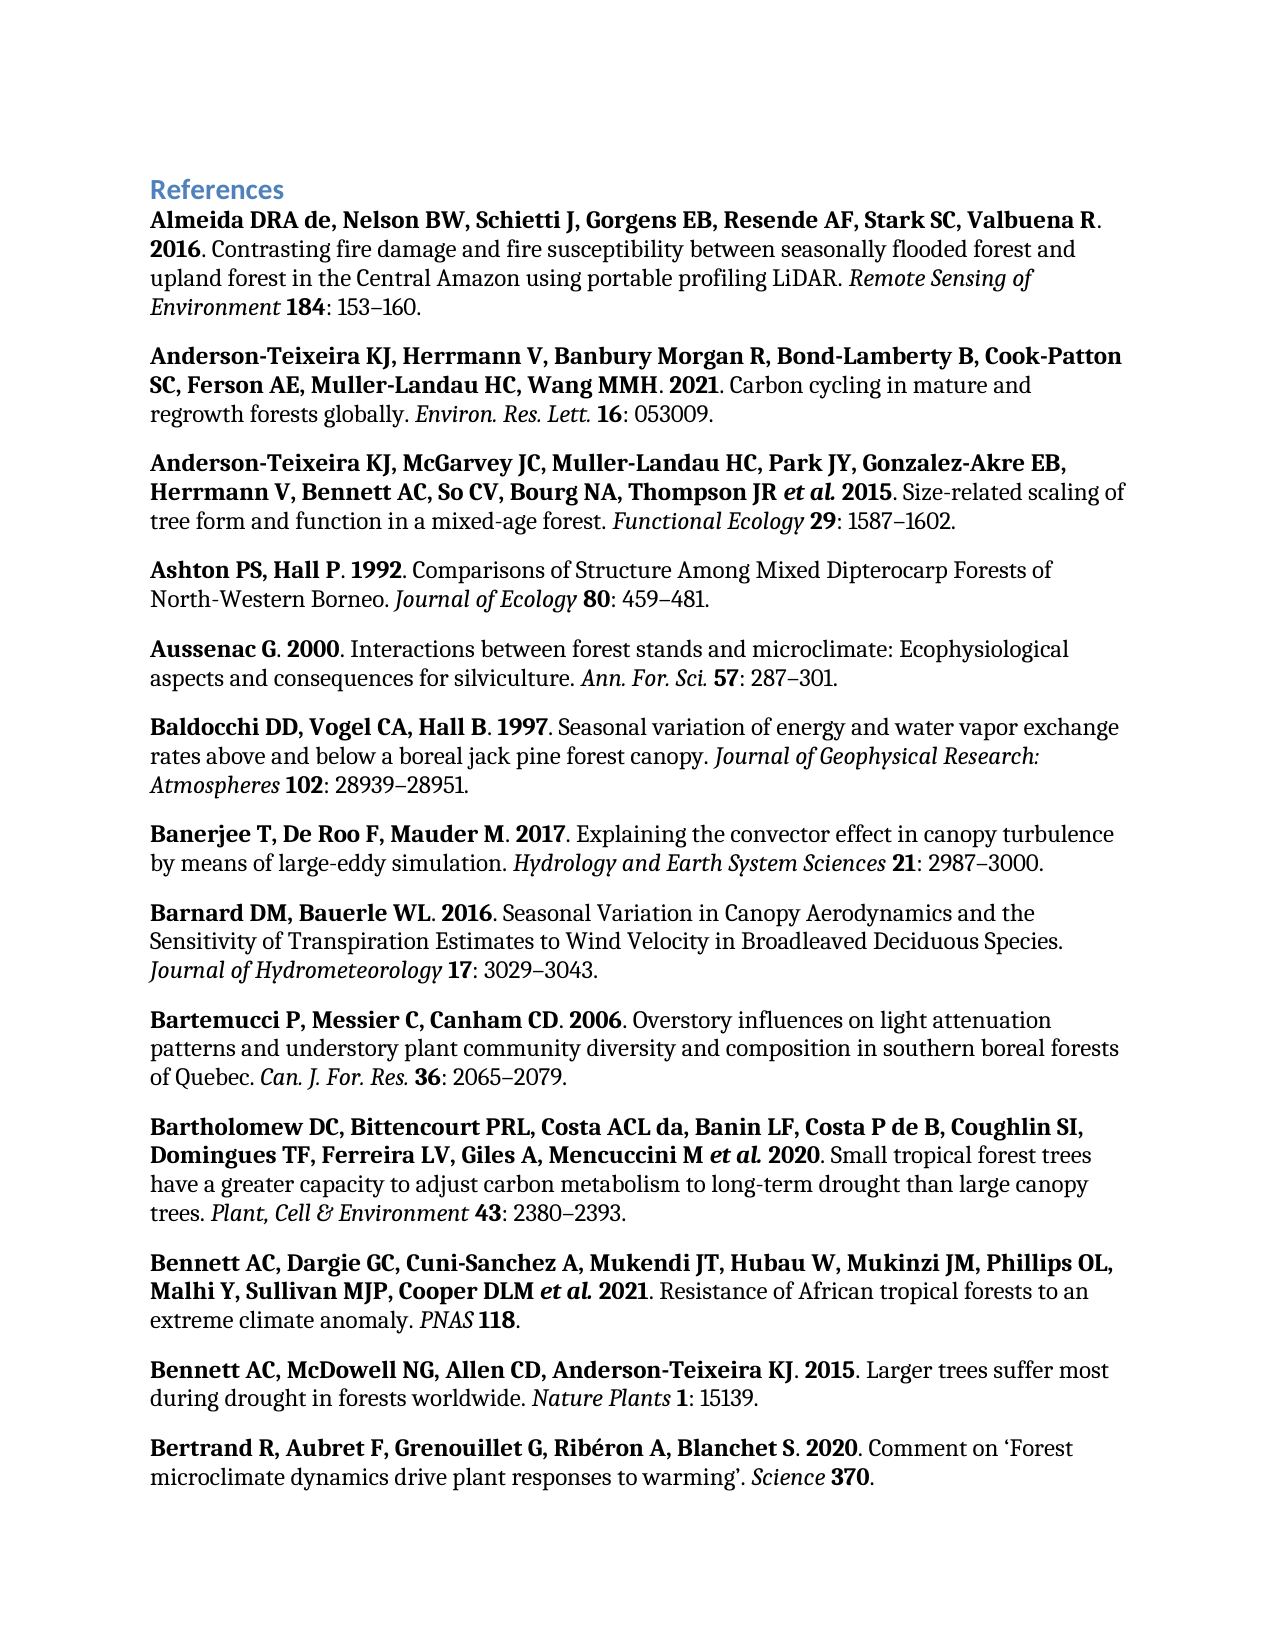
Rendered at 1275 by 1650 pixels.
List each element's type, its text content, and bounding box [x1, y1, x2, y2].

text Bennett AC, McDowell NG, Allen CD, Anderson-Teixeira KJ. 2015. Larger trees suffer most during drought in forests worldwide. Nature Plants 1: 15139. [150, 1356, 1125, 1413]
subtitle References [150, 171, 1125, 206]
text Anderson-Teixeira KJ, Herrmann V, Banbury Morgan R, Bond-Lamberty B, Cook-Patton SC, Ferson AE, Muller-Landau HC, Wang MMH. 2021. Carbon cycling in mature and regrowth forests globally. Environ. Res. Lett. 16: 053009. [150, 342, 1125, 428]
text Anderson-Teixeira KJ, McGarvey JC, Muller-Landau HC, Park JY, Gonzalez-Akre EB, Herrmann V, Bennett AC, So CV, Bourg NA, Thompson JR et al. 2015. Size-related scaling of tree form and function in a mixed-age forest. Functional Ecology 29: 1587–1602. [150, 449, 1125, 536]
text Barnard DM, Bauerle WL. 2016. Seasonal Variation in Canopy Aerodynamics and the Sensitivity of Transpiration Estimates to Wind Velocity in Broadleaved Deciduous Species. Journal of Hydrometeorology 17: 3029–3043. [150, 898, 1125, 985]
text Bartholomew DC, Bittencourt PRL, Costa ACL da, Banin LF, Costa P de B, Coughlin SI, Domingues TF, Ferreira LV, Giles A, Mencuccini M et al. 2020. Small tropical forest trees have a greater capacity to adjust carbon metabolism to long-term drought than large canopy trees. Plant, Cell & Environment 43: 2380–2393. [150, 1113, 1125, 1228]
text Bennett AC, Dargie GC, Cuni-Sanchez A, Mukendi JT, Hubau W, Mukinzi JM, Phillips OL, Malhi Y, Sullivan MJP, Cooper DLM et al. 2021. Resistance of African tropical forests to an extreme climate anomaly. PNAS 118. [150, 1248, 1125, 1335]
text Baldocchi DD, Vogel CA, Hall B. 1997. Seasonal variation of energy and water vapor exchange rates above and below a boreal jack pine forest canopy. Journal of Geophysical Research: Atmospheres 102: 28939–28951. [150, 713, 1125, 799]
text Bertrand R, Aubret F, Grenouillet G, Ribéron A, Blanchet S. 2020. Comment on ‘Forest microclimate dynamics drive plant responses to warming’. Science 370. [150, 1434, 1125, 1491]
text Almeida DRA de, Nelson BW, Schietti J, Gorgens EB, Resende AF, Stark SC, Valbuena R. 2016. Contrasting fire damage and fire susceptibility between seasonally flooded forest and upland forest in the Central Amazon using portable profiling LiDAR. Remote Sensing of Environment 184: 153–160. [150, 206, 1125, 321]
text Bartemucci P, Messier C, Canham CD. 2006. Overstory influences on light attenuation patterns and understory plant community diversity and composition in southern boreal forests of Quebec. Can. J. For. Res. 36: 2065–2079. [150, 1006, 1125, 1092]
text Aussenac G. 2000. Interactions between forest stands and microclimate: Ecophysiological aspects and consequences for silviculture. Ann. For. Sci. 57: 287–301. [150, 635, 1125, 692]
text Ashton PS, Hall P. 1992. Comparisons of Structure Among Mixed Dipterocarp Forests of North-Western Borneo. Journal of Ecology 80: 459–481. [150, 556, 1125, 614]
text Banerjee T, De Roo F, Mauder M. 2017. Explaining the convector effect in canopy turbulence by means of large-eddy simulation. Hydrology and Earth System Sciences 21: 2987–3000. [150, 820, 1125, 878]
